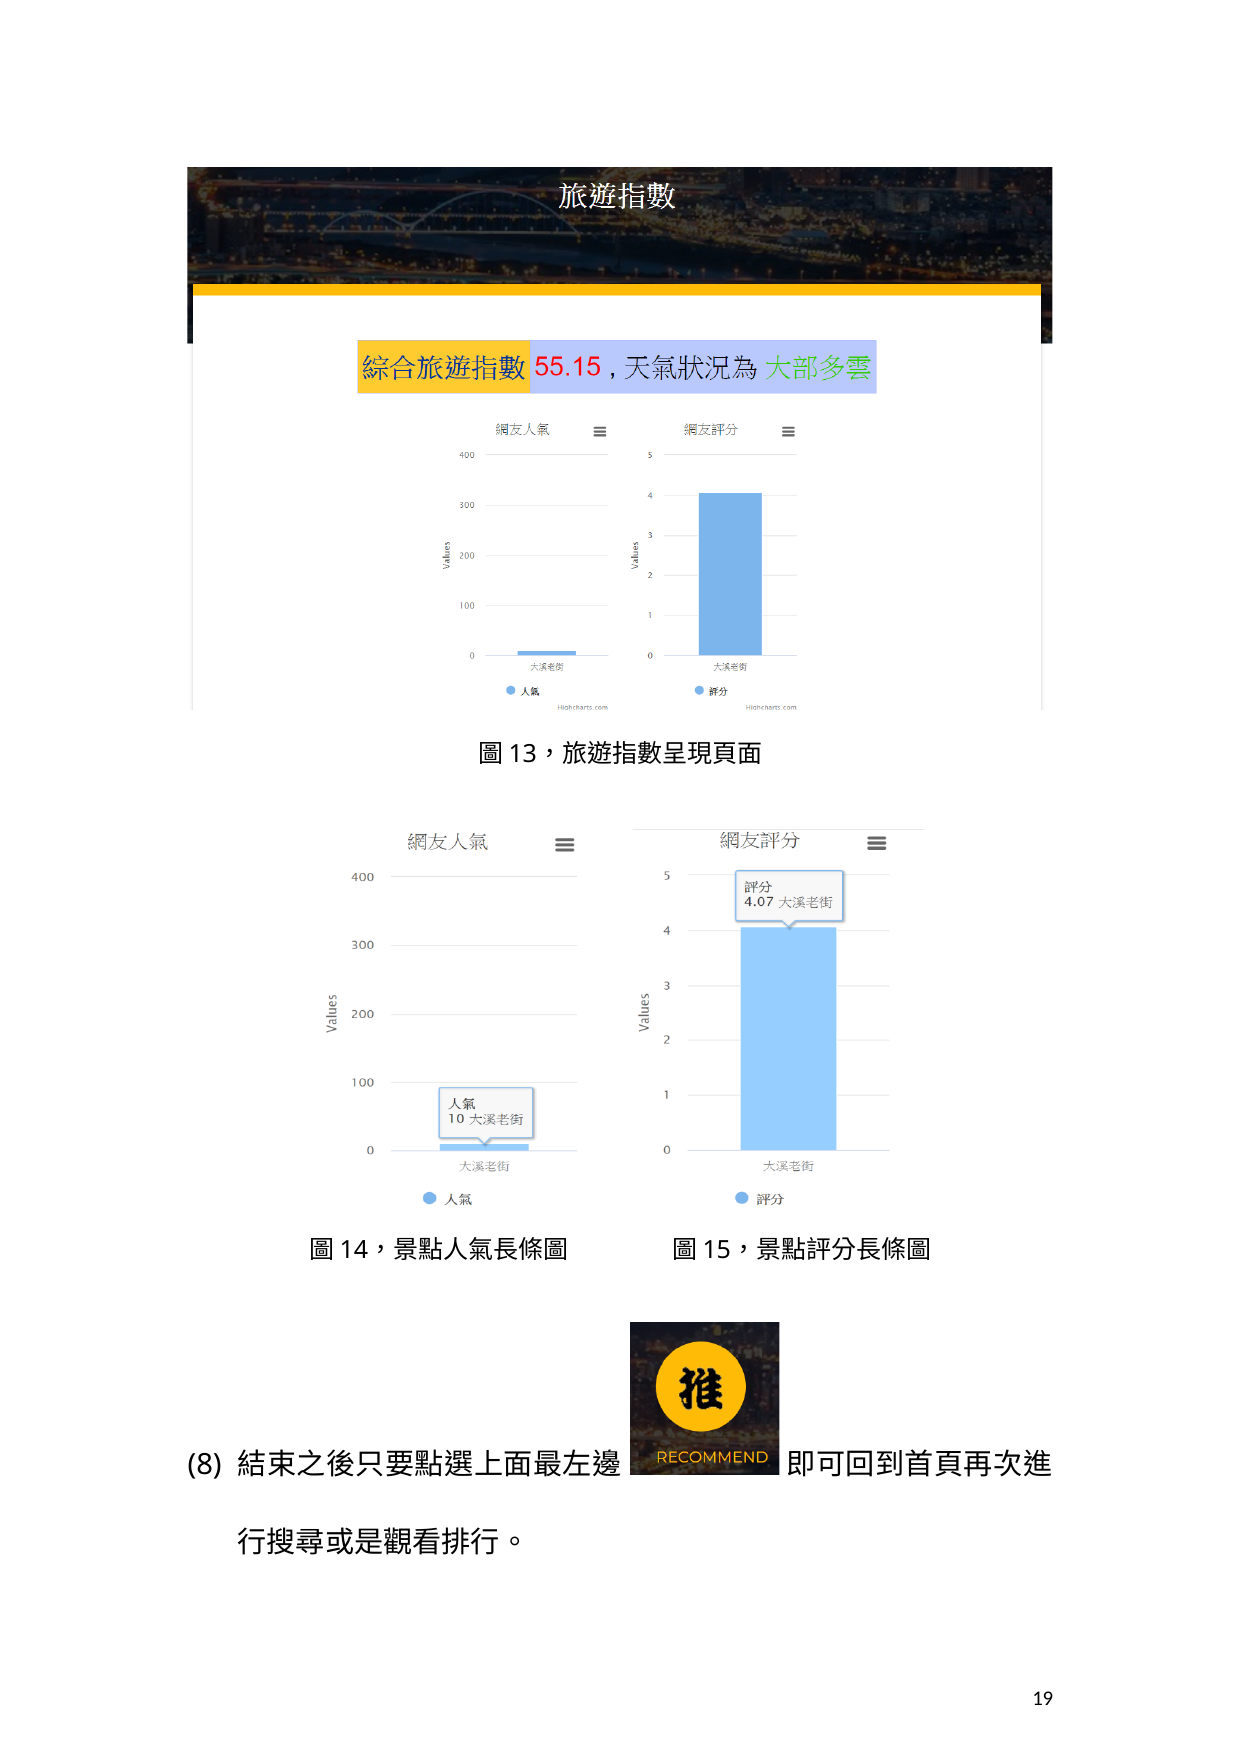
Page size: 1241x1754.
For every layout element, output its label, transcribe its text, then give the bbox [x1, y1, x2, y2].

text 圖14，景點人氣長條圖 圖15，景點評分長條圖 [187, 1229, 1053, 1266]
picture [316, 831, 595, 1212]
picture [632, 827, 924, 1212]
text 圖13，旅遊指數呈現頁面 [187, 733, 1053, 770]
picture [187, 167, 1053, 710]
picture [630, 1322, 780, 1475]
list 結束之後只要點選上面最左邊 即可回到首頁再次進行搜尋或是觀看排行。 [187, 1309, 1053, 1578]
